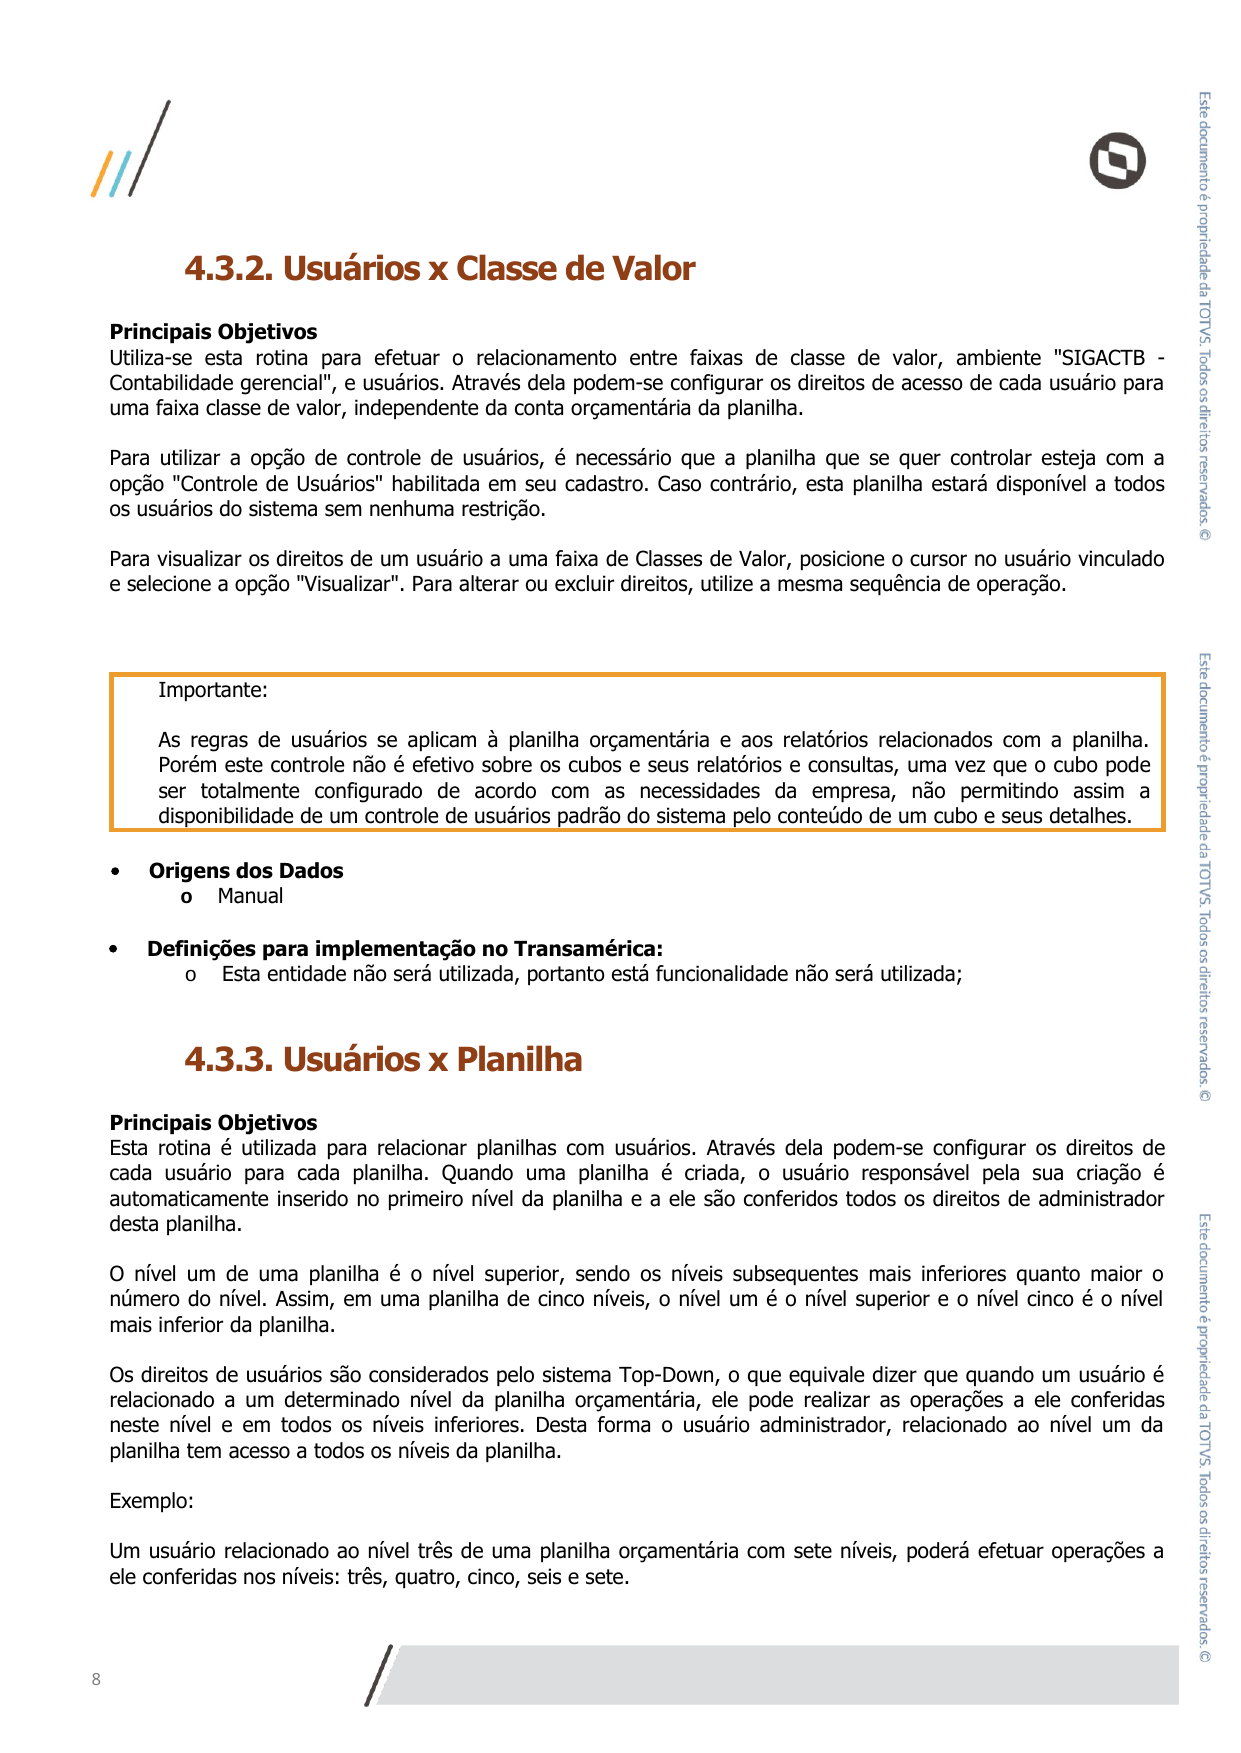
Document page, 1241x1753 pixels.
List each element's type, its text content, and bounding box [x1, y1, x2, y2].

list O nível um de uma planilha é o nível superior, sendo os níveis subsequentes mais inferiores quanto maior o número do nível. Assim, em uma planilha de cinco níveis, o nível um é o nível superior e o nível cinco é o nível mais inferior da planilha. [109, 1261, 1166, 1336]
list Esta rotina é utilizada para relacionar planilhas com usuários. Através dela podem-se configurar os direitos de cada usuário para cada planilha. Quando uma planilha é criada, o usuário responsável pela sua criação é automaticamente inserido no primeiro nível da planilha e a ele são conferidos todos os direitos de administrador desta planilha. [109, 1135, 1166, 1236]
list Definições para implementação no Transamérica: [109, 935, 1166, 961]
picture [56, 1642, 1180, 1707]
title Usuários x Classe de Valor [184, 247, 1166, 287]
list Esta entidade não será utilizada, portanto está funcionalidade não será utilizada; [184, 961, 1166, 988]
picture [73, 73, 1211, 1662]
list Origens dos Dados [111, 858, 1166, 883]
list Principais Objetivos [109, 319, 1166, 344]
title Usuários x Planilha [184, 1038, 1166, 1078]
list Utiliza-se esta rotina para efetuar o relacionamento entre faixas de classe de valor, ambiente "SIGACTB - Contabilidade gerencial", e usuários. Através dela podem-se configurar os direitos de acesso de cada usuário para uma faixa classe de valor, independente da conta orçamentária da planilha. [109, 344, 1166, 420]
list Para utilizar a opção de controle de usuários, é necessário que a planilha que se quer controlar esteja com a opção "Controle de Usuários" habilitada em seu cadastro. Caso contrário, esta planilha estará disponível a todos os usuários do sistema sem nenhuma restrição. [109, 445, 1166, 521]
list Manual [180, 883, 1166, 910]
list Principais Objetivos [109, 1109, 1166, 1135]
list Exemplo: [109, 1488, 1166, 1513]
list Para visualizar os direitos de um usuário a uma faixa de Classes de Valor, posicione o cursor no usuário vinculado e selecione a opção "Visualizar". Para alterar ou excluir direitos, utilize a mesma sequência de operação. [109, 546, 1166, 596]
table_header Importante: As regras de usuários se aplicam à planilha orçamentária e aos relatórios relacionados com a planilha. Porém este controle não é efetivo sobre os cubos e seus relatórios e consultas, uma vez que o cubo pode ser totalmente configurado de acordo com as necessidades da empresa, não permitindo assim a disponibilidade de um controle de usuários padrão do sistema pelo conteúdo de um cubo e seus detalhes. [114, 677, 1161, 828]
list Os direitos de usuários são considerados pelo sistema Top-Down, o que equivale dizer que quando um usuário é relacionado a um determinado nível da planilha orçamentária, ele pode realizar as operações a ele conferidas neste nível e em todos os níveis inferiores. Desta forma o usuário administrador, relacionado ao nível um da planilha tem acesso a todos os níveis da planilha. [109, 1362, 1166, 1462]
list Um usuário relacionado ao nível três de uma planilha orçamentária com sete níveis, poderá efetuar operações a ele conferidas nos níveis: três, quatro, cinco, seis e sete. [109, 1538, 1166, 1588]
